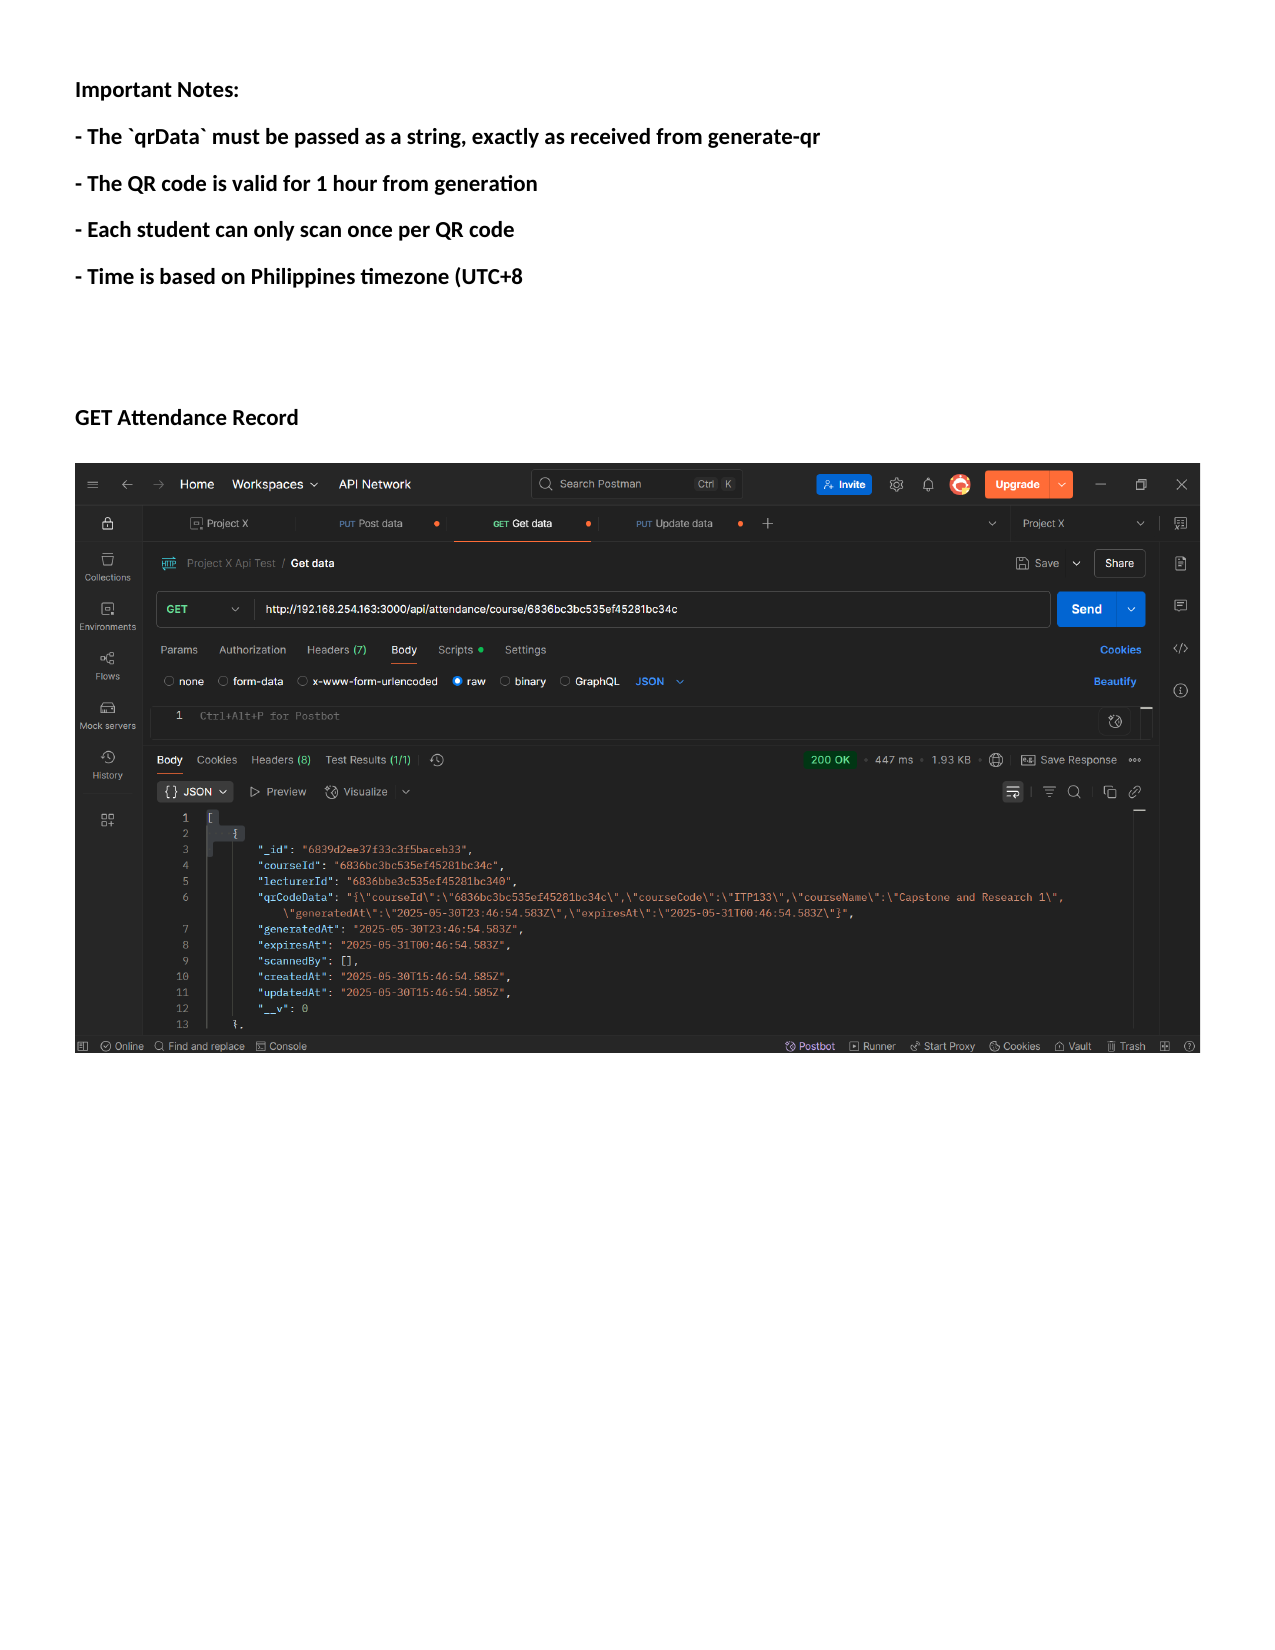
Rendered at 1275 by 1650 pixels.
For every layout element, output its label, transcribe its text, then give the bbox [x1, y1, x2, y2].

text GET Attendance Record [75, 403, 1200, 463]
picture [75, 463, 1200, 1053]
text - The QR code is valid for 1 hour from generation [75, 169, 1200, 197]
text - The `qrData` must be passed as a string, exactly as received from generate-qr [75, 122, 1200, 150]
text - Each student can only scan once per QR code [75, 216, 1200, 244]
text - Time is based on Philippines timezone (UTC+8 [75, 262, 1200, 291]
text Important Notes: [75, 75, 1200, 103]
